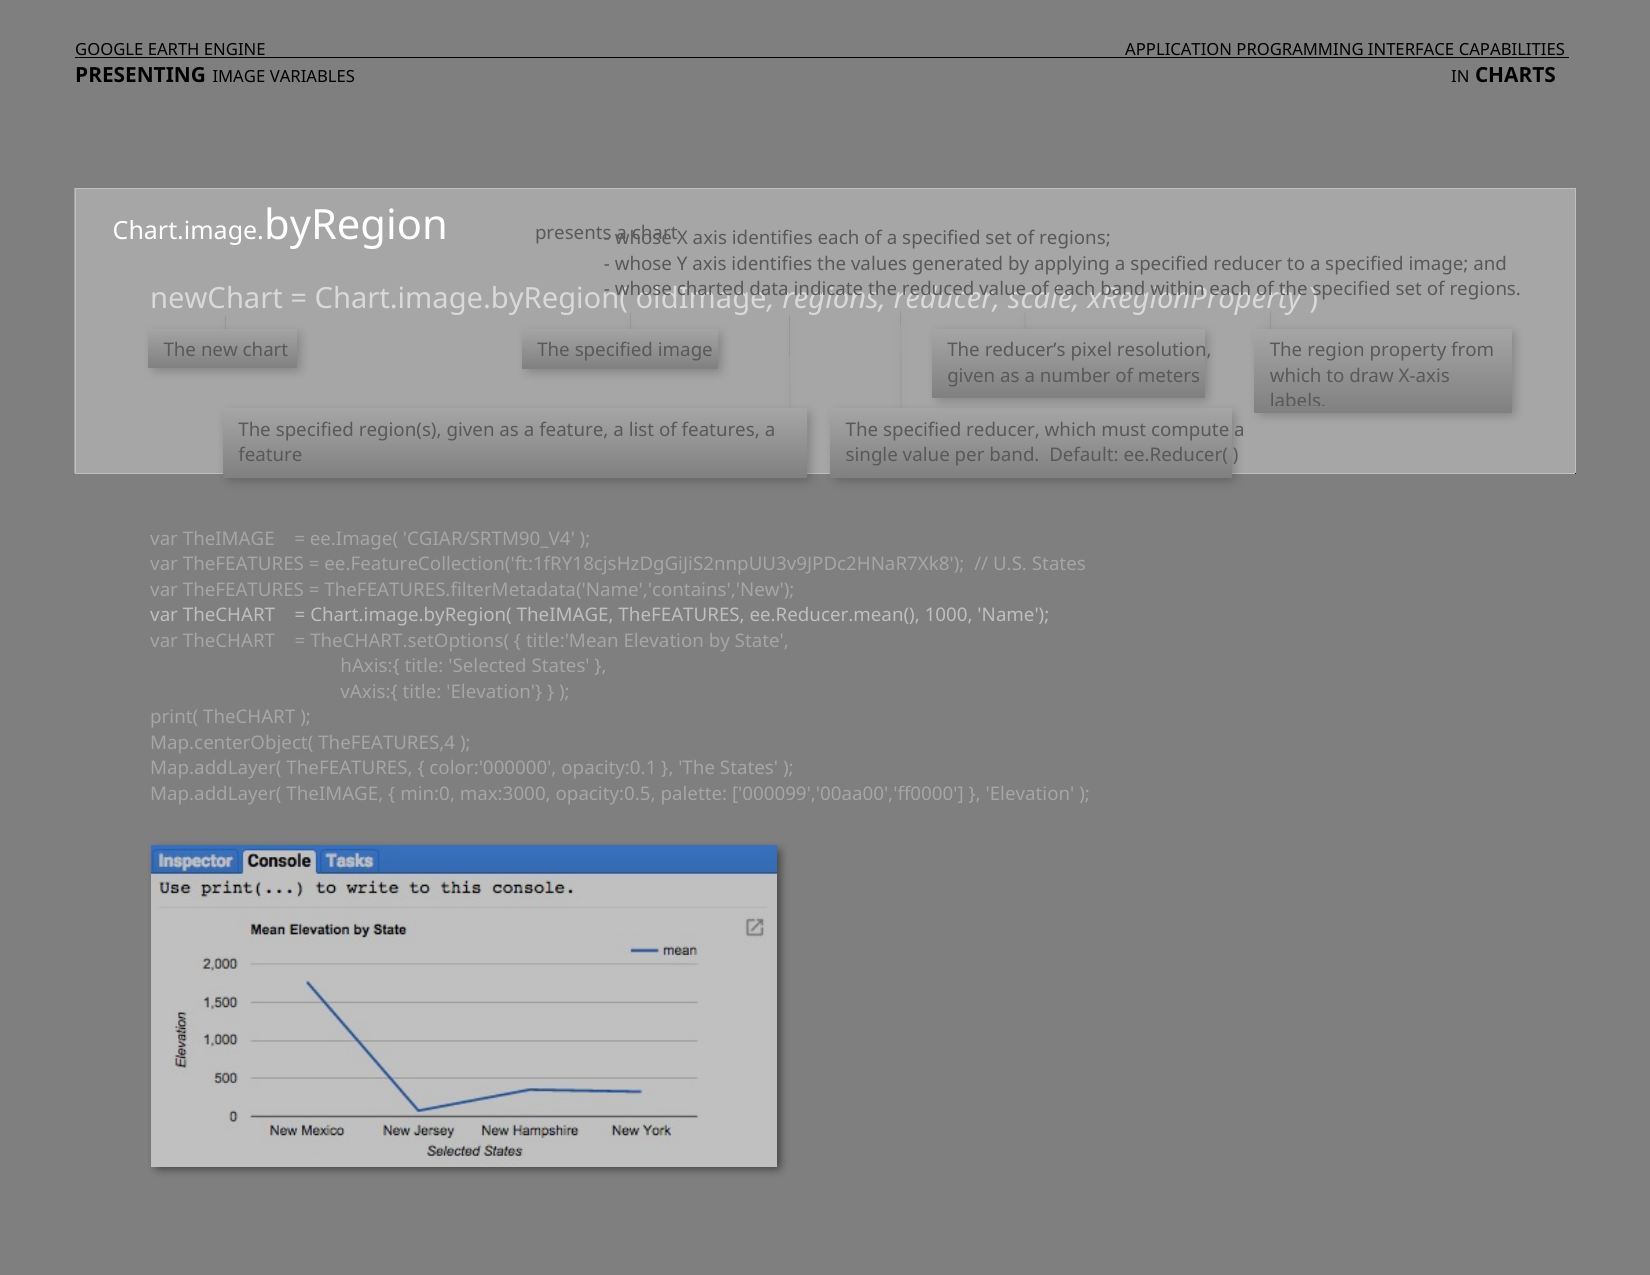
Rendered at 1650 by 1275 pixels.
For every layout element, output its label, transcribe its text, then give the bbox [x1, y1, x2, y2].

text print( TheCHART ); [150, 704, 1650, 729]
text var TheCHART = TheCHART.setOptions( { title:'Mean Elevation by State', [150, 627, 1650, 653]
text var TheFEATURES = TheFEATURES.filterMetadata('Name','contains','New'); [150, 576, 1650, 602]
text var TheFEATURES = ee.FeatureCollection('ft:1fRY18cjsHzDgGiJiS2nnpUU3v9JPDc2HNaR7Xk8'); // U.S. States [150, 551, 1650, 576]
text Map.centerObject( TheFEATURES,4 ); [150, 729, 1650, 755]
picture [151, 845, 777, 1167]
text var TheIMAGE = ee.Image( 'CGIAR/SRTM90_V4' ); [150, 525, 1650, 551]
text hAxis:{ title: 'Selected States' }, [150, 653, 1650, 678]
text newChart = Chart.image.byRegion( oldImage, regions, reducer, scale, xRegionProperty ) [76, 270, 1575, 310]
text Map.addLayer( TheIMAGE, { min:0, max:3000, opacity:0.5, palette: ['000099','00aa00','ff0000'] }, 'Elevation' ); [150, 780, 1650, 806]
text Map.addLayer( TheFEATURES, { color:'000000', opacity:0.1 }, 'The States' ); [150, 755, 1650, 780]
text GOOGLE EARTH ENGINE APPLICATION PROGRAMMING INTERFACE CAPABILITIES [75, 37, 1650, 60]
text vAxis:{ title: 'Elevation'} } ); [150, 678, 1650, 704]
text var TheCHART = Chart.image.byRegion( TheIMAGE, TheFEATURES, ee.Reducer.mean(), 1000, 'Name'); [150, 602, 1650, 627]
text Chart.image.byRegion presents a chart [76, 189, 1575, 245]
text PRESENTING IMAGE VARIABLES IN CHARTS [75, 60, 1575, 111]
